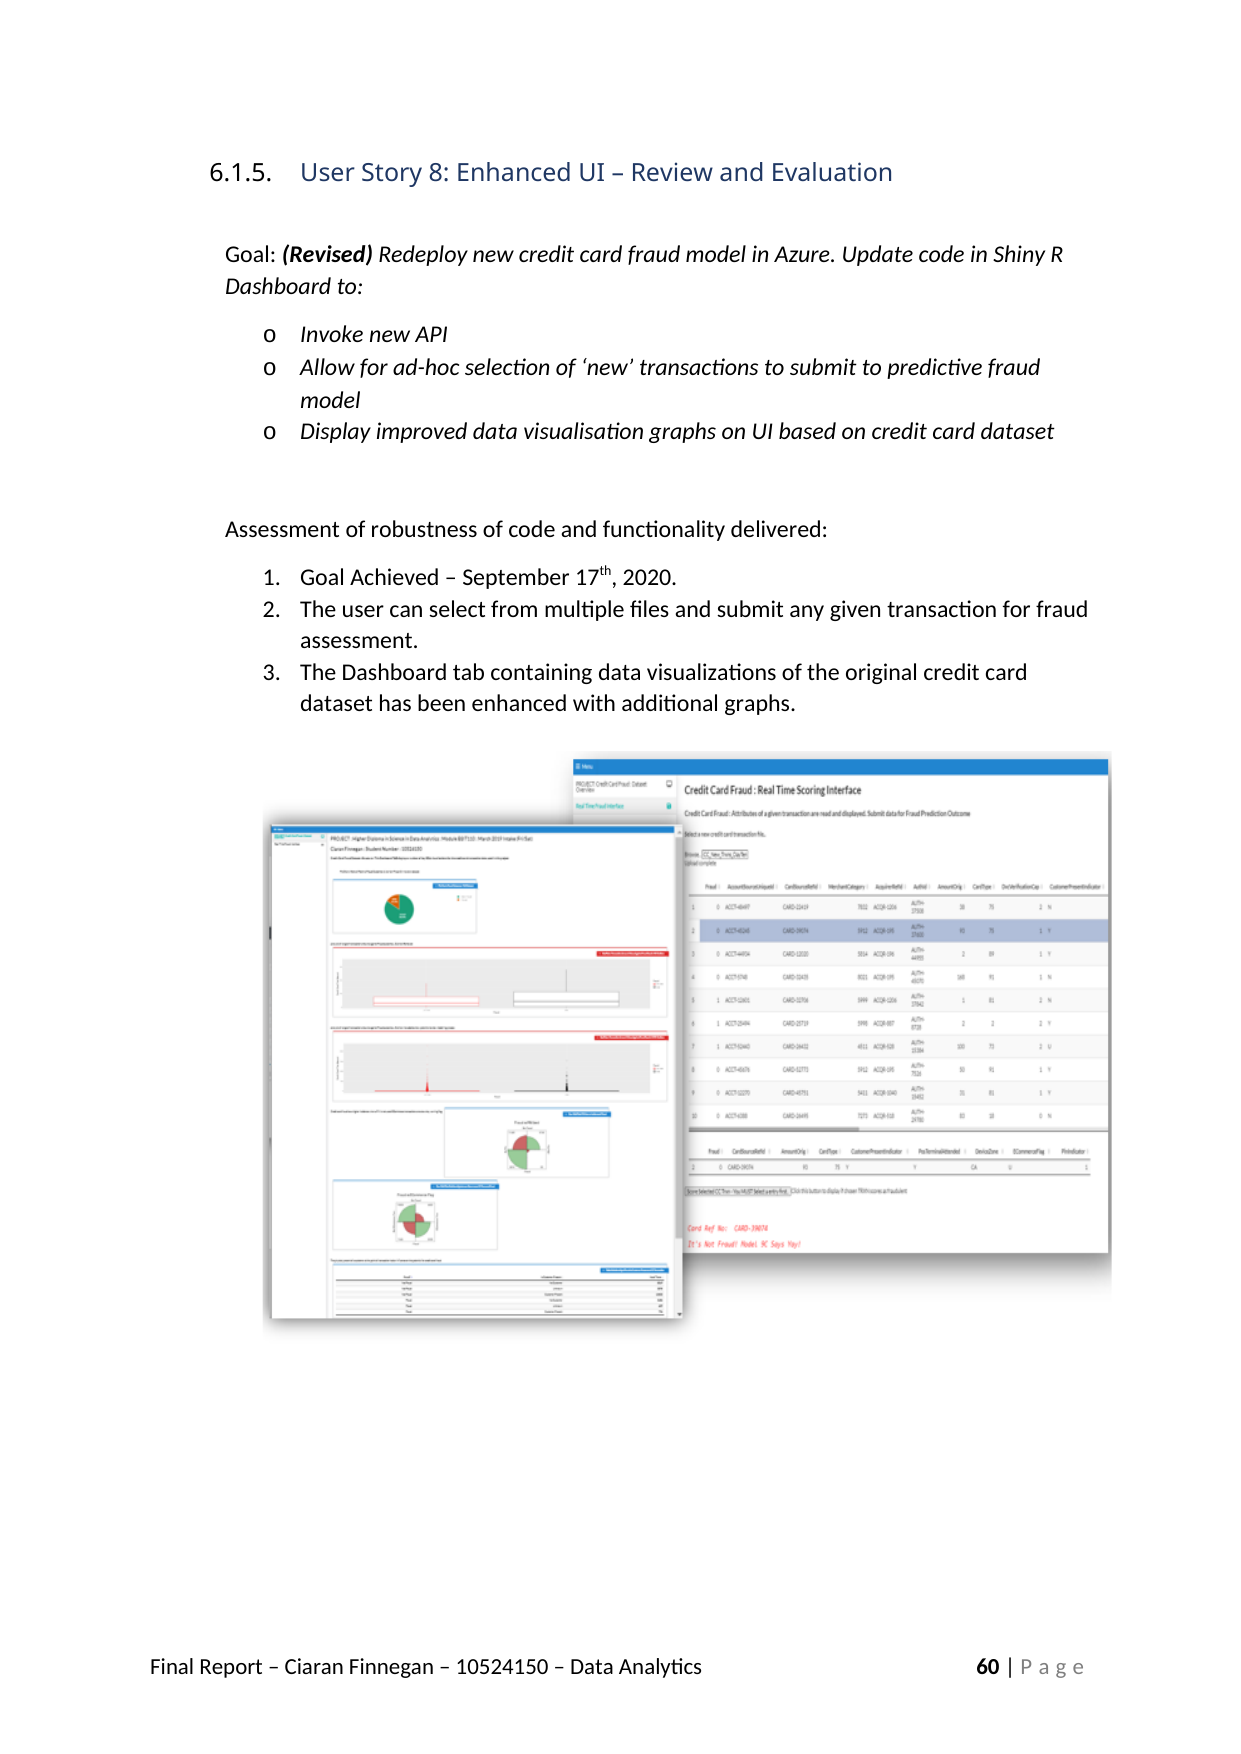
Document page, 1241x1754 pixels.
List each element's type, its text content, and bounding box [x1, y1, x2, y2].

subtitle User Story 8: Enhanced UI – Review and Evaluation [209, 154, 1090, 188]
list Invoke new API [262, 319, 1090, 349]
list The user can select from multiple files and submit any given transaction for fraud assessment. [262, 594, 1090, 655]
list The Dashboard tab containing data visualizations of the original credit card dataset has been enhanced with additional graphs. [262, 657, 1090, 718]
picture [262, 751, 1112, 1345]
list Allow for ad-hoc selection of ‘new’ transactions to submit to predictive fraud model [262, 352, 1090, 414]
text Assessment of robustness of code and functionality delivered: [225, 514, 1090, 543]
text Goal: (Revised) Redeploy new credit card fraud model in Azure. Update code in Shiny R Dashboard to: [225, 239, 1090, 300]
list Display improved data visualisation graphs on UI based on credit card dataset [262, 416, 1090, 447]
list Goal Achieved – September 17th, 2020. [262, 562, 1090, 592]
